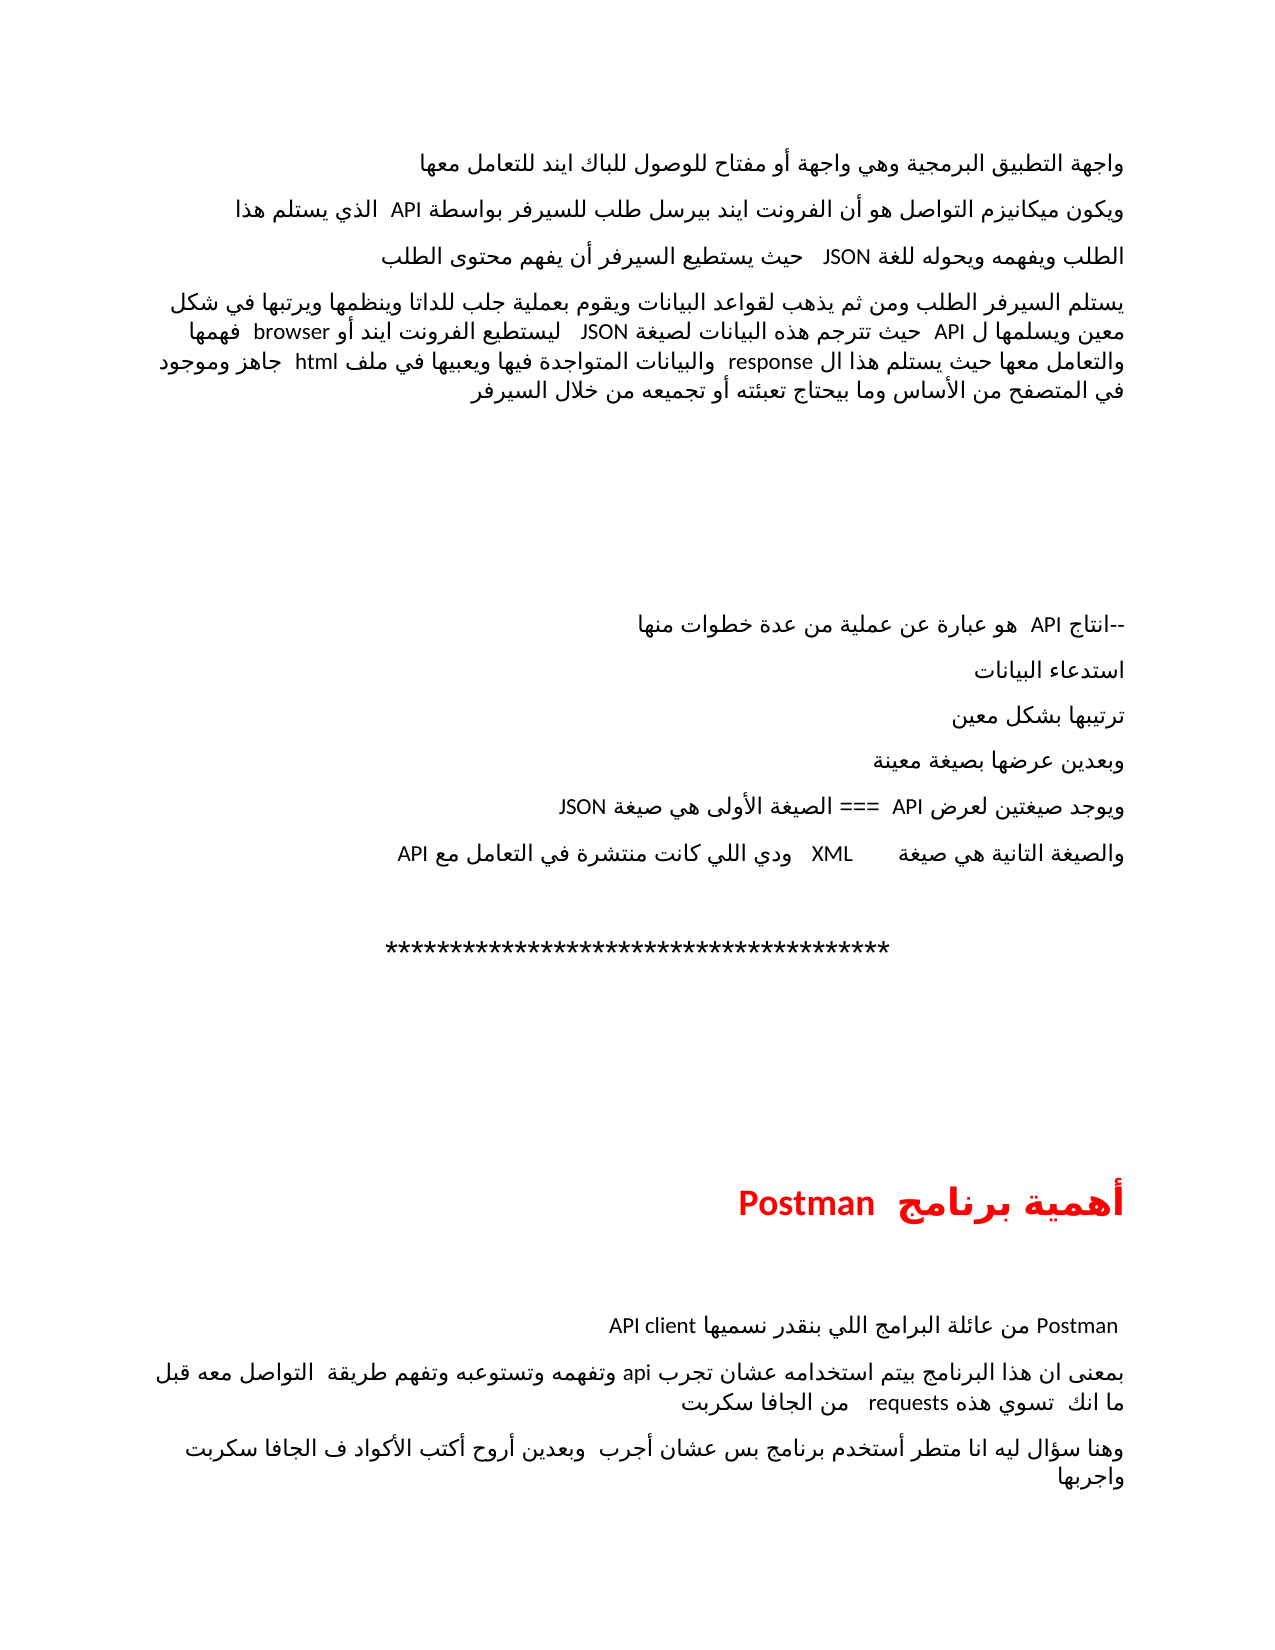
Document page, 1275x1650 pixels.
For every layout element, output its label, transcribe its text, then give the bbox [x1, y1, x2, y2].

text استدعاء البيانات [150, 657, 1125, 683]
text *************************************** [150, 933, 1125, 971]
text --انتاج API هو عبارة عن عملية من عدة خطوات منها [150, 610, 1125, 638]
text وبعدين عرضها بصيغة معينة [150, 747, 1125, 773]
text بمعنى ان هذا البرنامج بيتم استخدامه عشان تجرب api وتفهمه وتستوعبه وتفهم طريقة التواصل معه قبل ما انك تسوي هذه requests من الجافا سكربت [150, 1358, 1125, 1416]
text والصيغة التانية هي صيغة XML ودي اللي كانت منتشرة في التعامل مع API [150, 839, 1125, 867]
text ترتيبها بشكل معين [150, 702, 1125, 728]
text ويكون ميكانيزم التواصل هو أن الفرونت ايند بيرسل طلب للسيرفر بواسطة API الذي يستلم هذا [150, 195, 1125, 223]
text واجهة التطبيق البرمجية وهي واجهة أو مفتاح للوصول للباك ايند للتعامل معها [150, 150, 1125, 176]
text الطلب ويفهمه ويحوله للغة JSON حيث يستطيع السيرفر أن يفهم محتوى الطلب [150, 242, 1125, 270]
text ويوجد صيغتين لعرض API === الصيغة الأولى هي صيغة JSON [150, 792, 1125, 820]
text وهنا سؤال ليه انا متطر أستخدم برنامج بس عشان أجرب وبعدين أروح أكتب الأكواد ف الجافا سكربت واجربها [150, 1435, 1125, 1489]
text يستلم السيرفر الطلب ومن ثم يذهب لقواعد البيانات ويقوم بعملية جلب للداتا وينظمها ويرتبها في شكل معين ويسلمها ل API حيث تترجم هذه البيانات لصيغة JSON ليستطيع الفرونت ايند أو browser فهمها والتعامل معها حيث يستلم هذا ال response والبيانات المتواجدة فيها ويعبيها في ملف html جاهز وموجود في المتصفح من الأساس وما بيحتاج تعبئته أو تجميعه من خلال السيرفر [150, 289, 1125, 404]
text أهمية برنامج Postman [150, 1178, 1125, 1224]
text Postman من عائلة البرامج اللي بنقدر نسميها API client [150, 1311, 1125, 1339]
